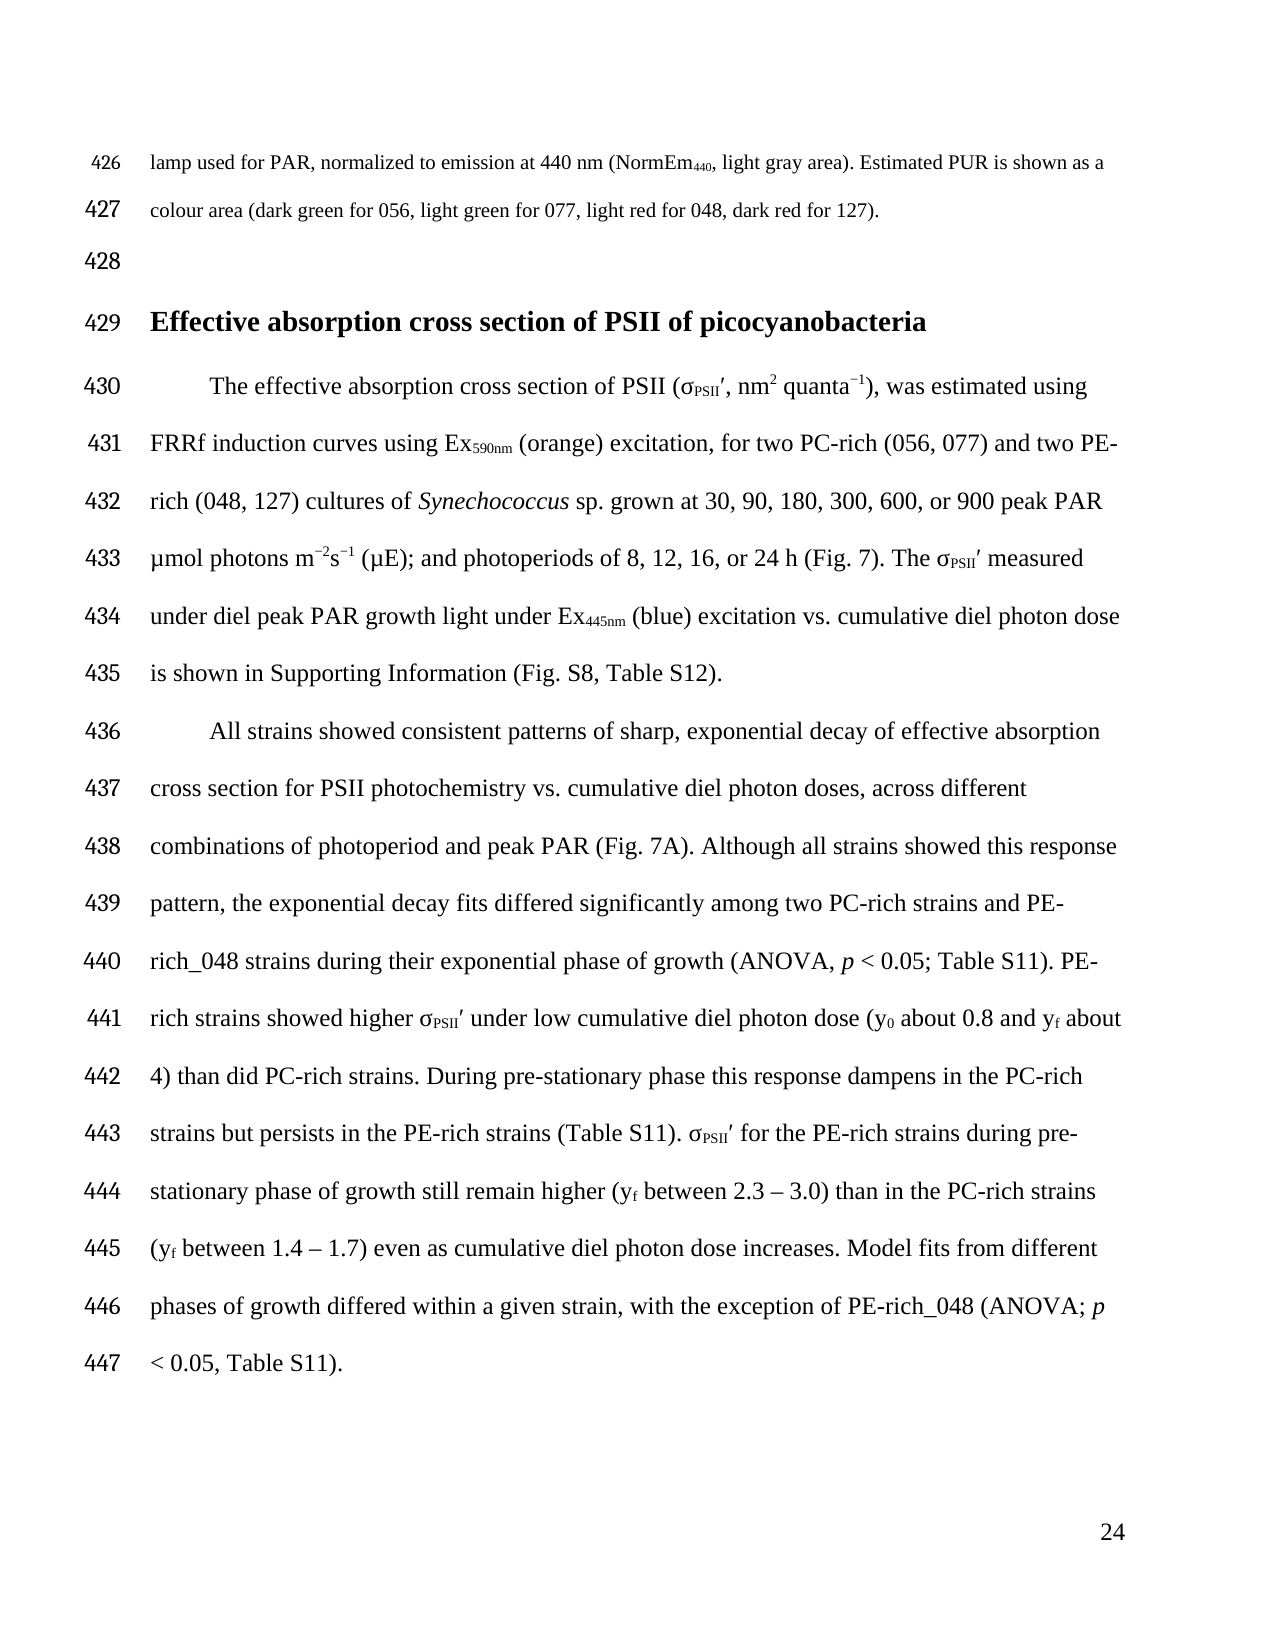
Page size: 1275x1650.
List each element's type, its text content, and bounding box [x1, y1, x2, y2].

subtitle Effective absorption cross section of PSII of picocyanobacteria [150, 304, 1125, 337]
text All strains showed consistent patterns of sharp, exponential decay of effective absorption cross section for PSII photochemistry vs. cumulative diel photon doses, across different combinations of photoperiod and peak PAR (Fig. 7A). Although all strains showed this response pattern, the exponential decay fits differed significantly among two PC-rich strains and PE-rich_048 strains during their exponential phase of growth (ANOVA, p < 0.05; Table S11). PE-rich strains showed higher σPSIIʹ under low cumulative diel photon dose (y0 about 0.8 and yf about 4) than did PC-rich strains. During pre-stationary phase this response dampens in the PC-rich strains but persists in the PE-rich strains (Table S11). σPSIIʹ for the PE-rich strains during pre-stationary phase of growth still remain higher (yf between 2.3 – 3.0) than in the PC-rich strains (yf between 1.4 – 1.7) even as cumulative diel photon dose increases. Model fits from different phases of growth differed within a given strain, with the exception of PE-rich_048 (ANOVA; p < 0.05, Table S11). [150, 716, 1125, 1377]
text The effective absorption cross section of PSII (σPSIIʹ, nm2 quanta−1), was estimated using FRRf induction curves using Ex590nm (orange) excitation, for two PC-rich (056, 077) and two PE-rich (048, 127) cultures of Synechococcus sp. grown at 30, 90, 180, 300, 600, or 900 peak PAR µmol photons m−2s−1 (µE); and photoperiods of 8, 12, 16, or 24 h (Fig. 7). The σPSIIʹ measured under diel peak PAR growth light under Ex445nm (blue) excitation vs. cumulative diel photon dose is shown in Supporting Information (Fig. S8, Table S12). [150, 371, 1125, 687]
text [150, 150, 1125, 222]
